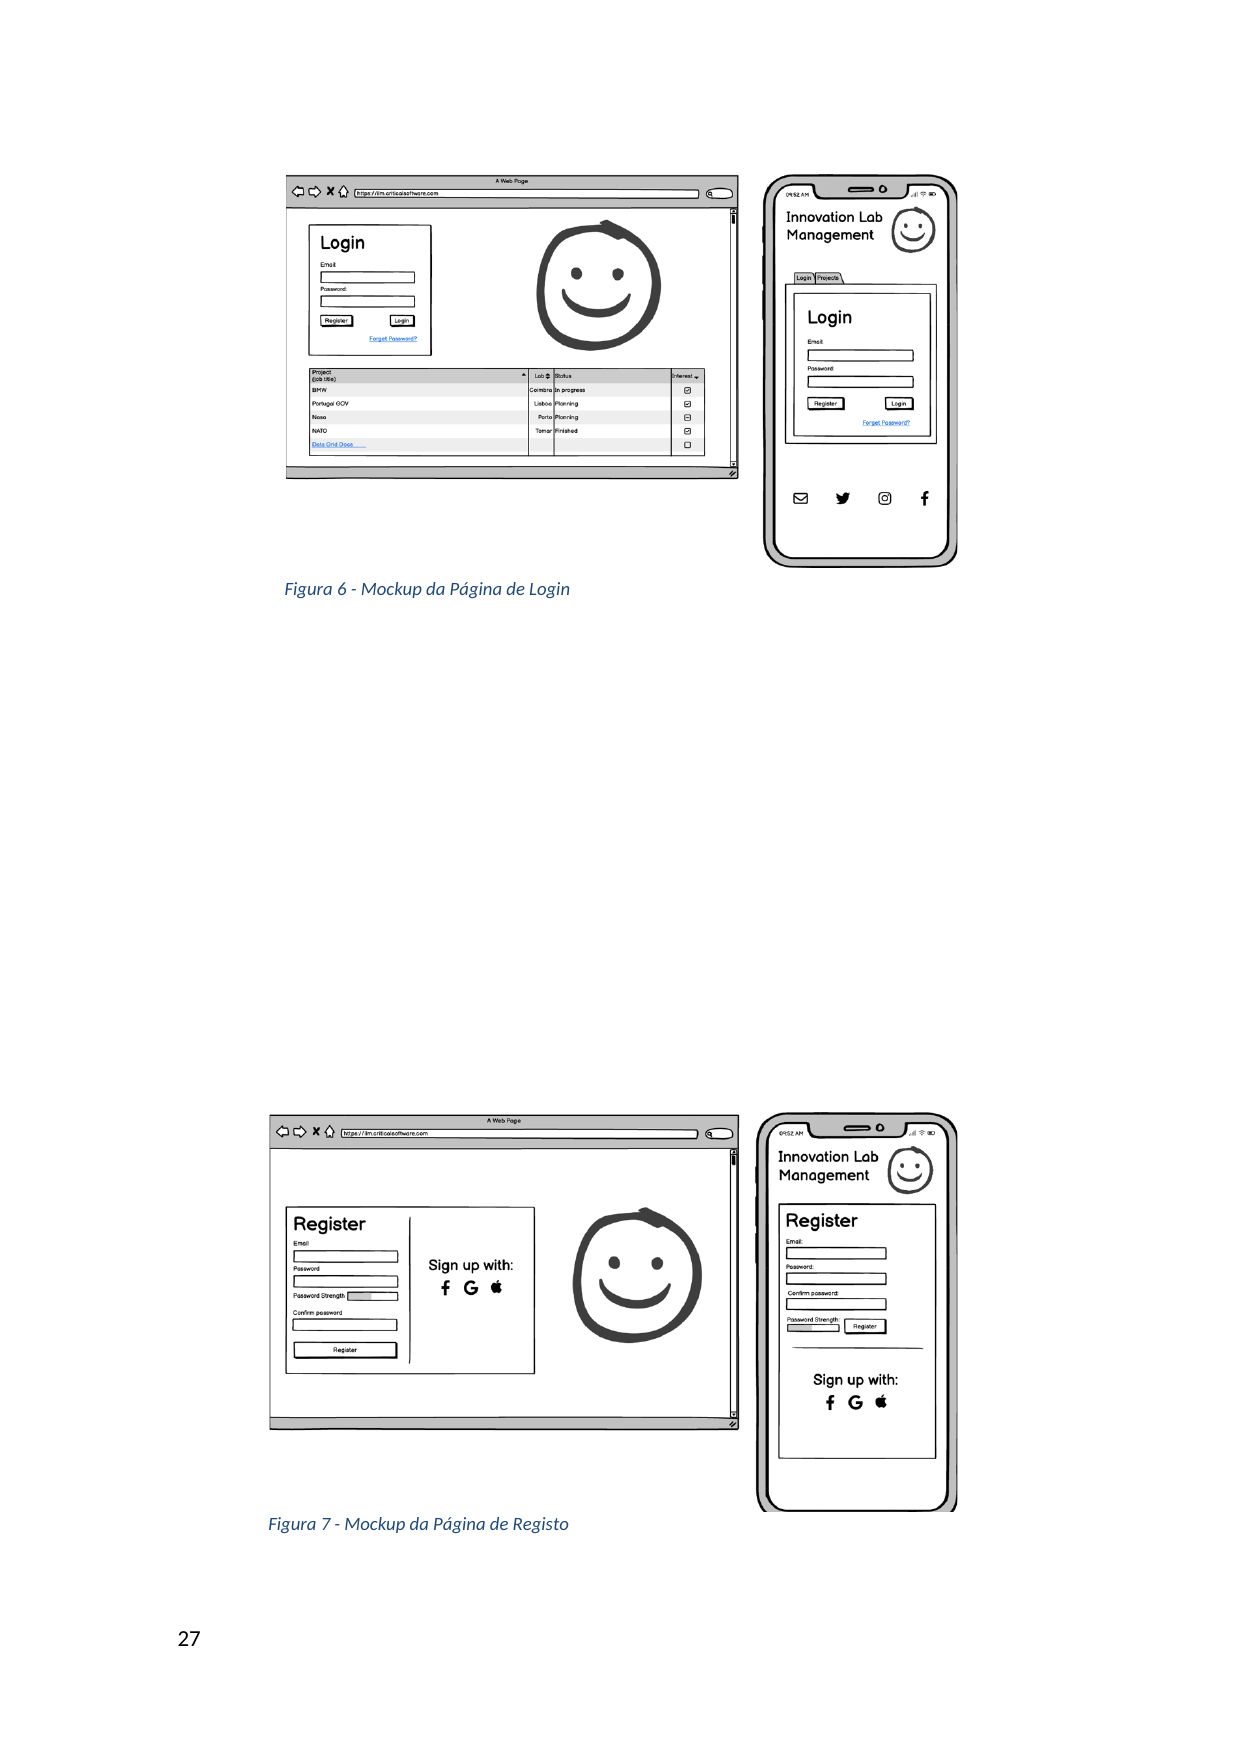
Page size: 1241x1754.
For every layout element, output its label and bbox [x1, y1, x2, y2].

picture [284, 174, 958, 566]
picture [268, 1112, 957, 1512]
